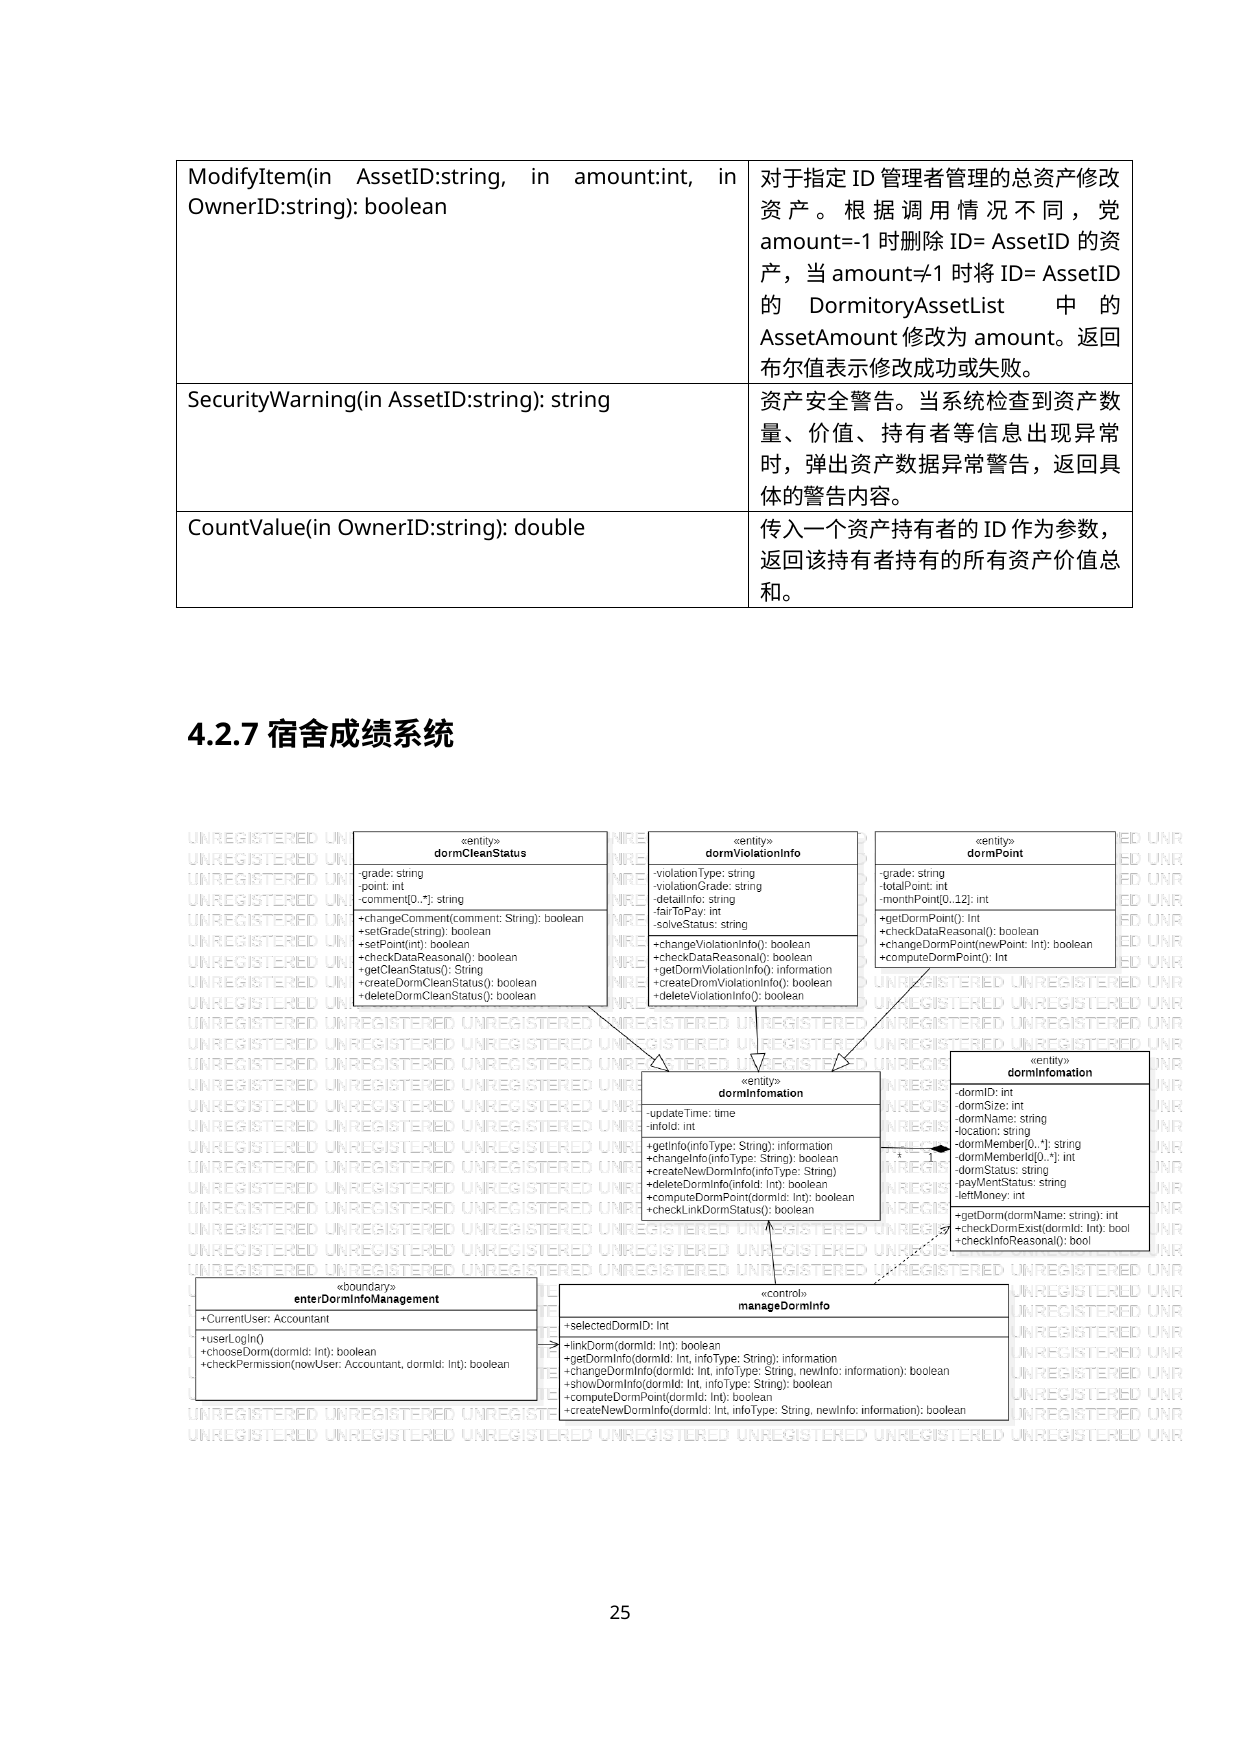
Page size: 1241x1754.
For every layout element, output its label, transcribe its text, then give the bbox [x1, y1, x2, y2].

picture [187, 824, 1183, 1454]
table_cell ModifyItem(in AssetID:string, in amount:int, in OwnerID:string): boolean [177, 161, 748, 383]
table_cell 资产安全警告。当系统检查到资产数量、价值、持有者等信息出现异常时，弹出资产数据异常警告，返回具体的警告内容。 [749, 384, 1132, 511]
table_cell SecurityWarning(in AssetID:string): string [177, 384, 748, 511]
table_cell 对于指定ID管理者管理的总资产修改资产。根据调用情况不同，党amount=-1时删除ID= AssetID 的资产，当amount≠-1 时将ID= AssetID 的DormitoryAssetList 中的AssetAmount修改为 amount。返回布尔值表示修改成功或失败。 [749, 161, 1132, 383]
table_cell CountValue(in OwnerID:string): double [177, 512, 748, 607]
subtitle 4.2.7 宿舍成绩系统 [187, 699, 1053, 764]
table_cell 传入一个资产持有者的ID作为参数，返回该持有者持有的所有资产价值总和。 [749, 512, 1132, 607]
